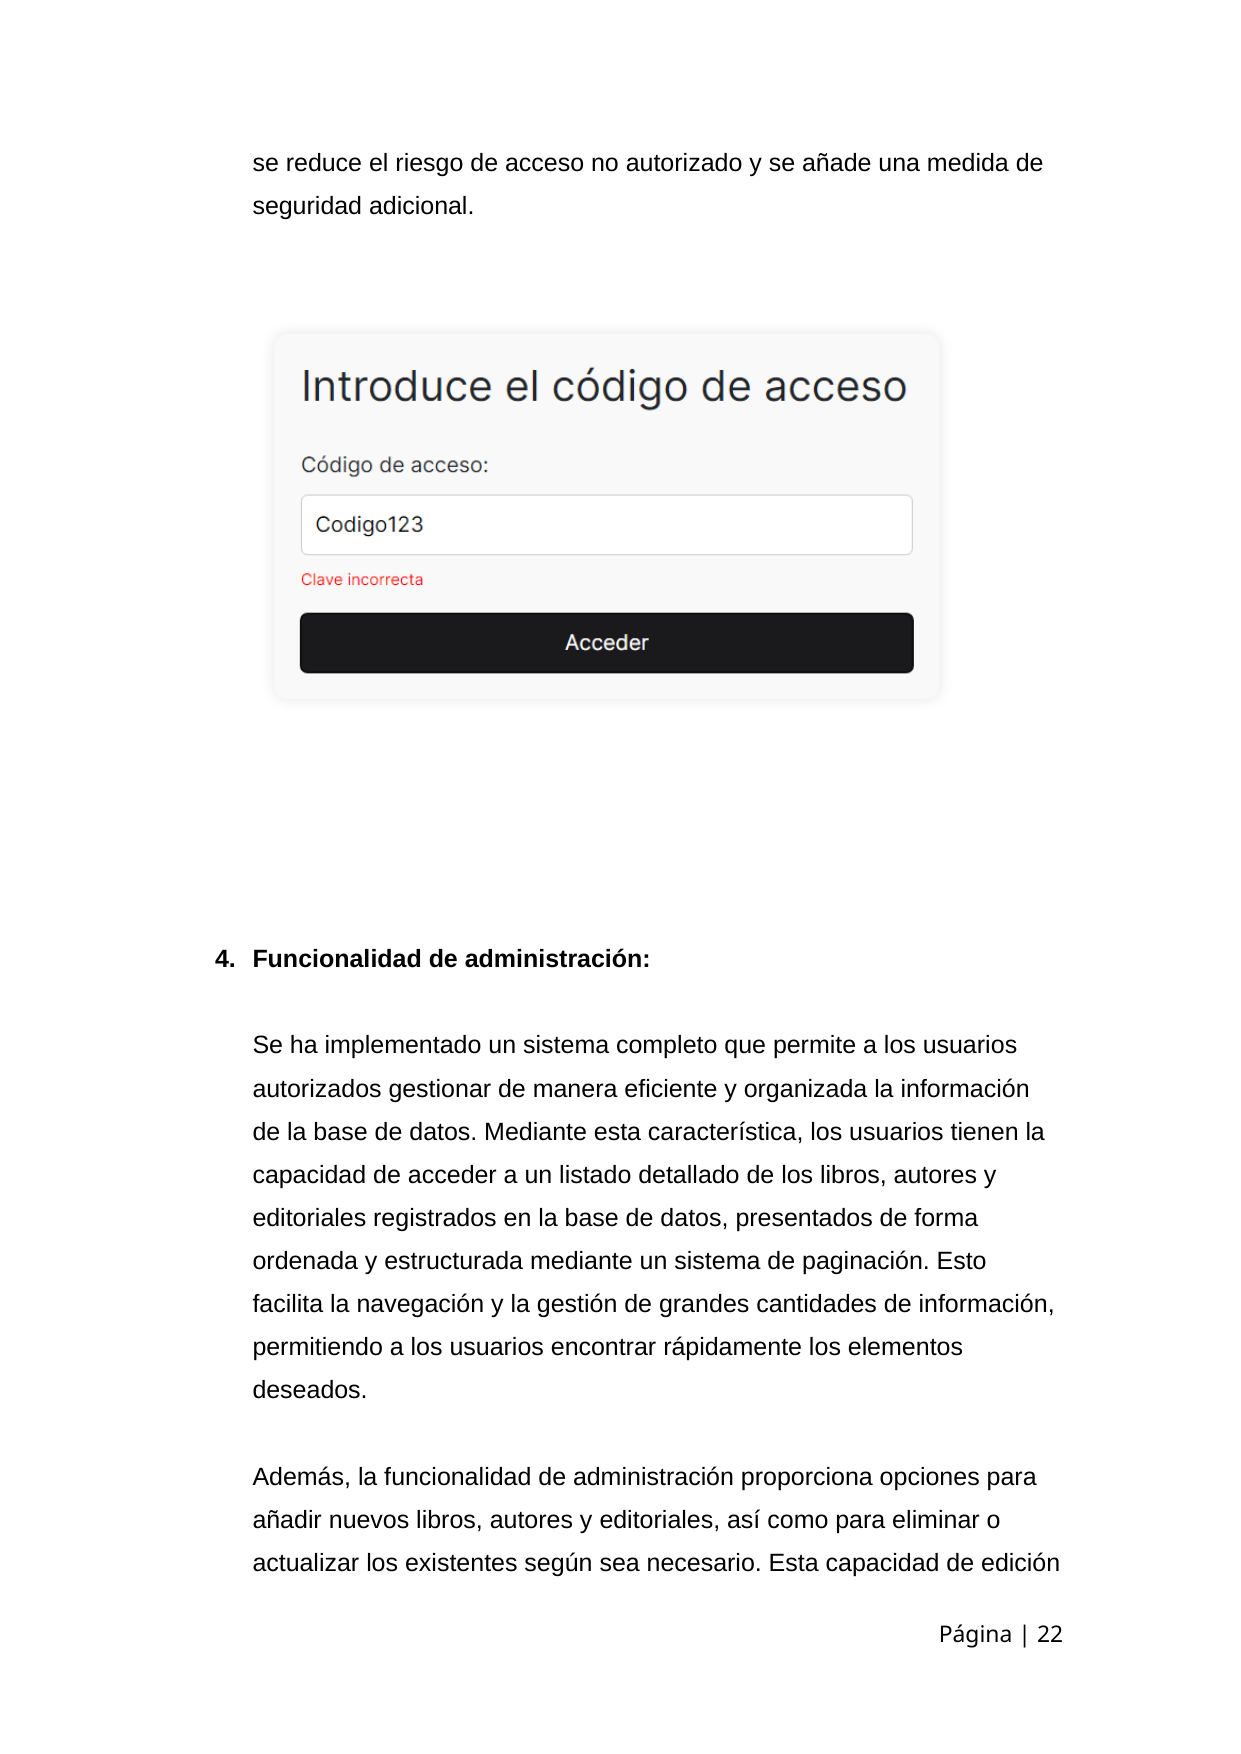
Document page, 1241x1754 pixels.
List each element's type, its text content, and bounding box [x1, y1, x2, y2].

list Se ha implementado un sistema completo que permite a los usuarios autorizados gestionar de manera eficiente y organizada la información de la base de datos. Mediante esta característica, los usuarios tienen la capacidad de acceder a un listado detallado de los libros, autores y editoriales registrados en la base de datos, presentados de forma ordenada y estructurada mediante un sistema de paginación. Esto facilita la navegación y la gestión de grandes cantidades de información, permitiendo a los usuarios encontrar rápidamente los elementos deseados. [252, 1031, 1063, 1404]
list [252, 1462, 1063, 1577]
picture [252, 320, 981, 733]
list Funcionalidad de administración: [215, 944, 1063, 973]
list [252, 148, 1063, 219]
